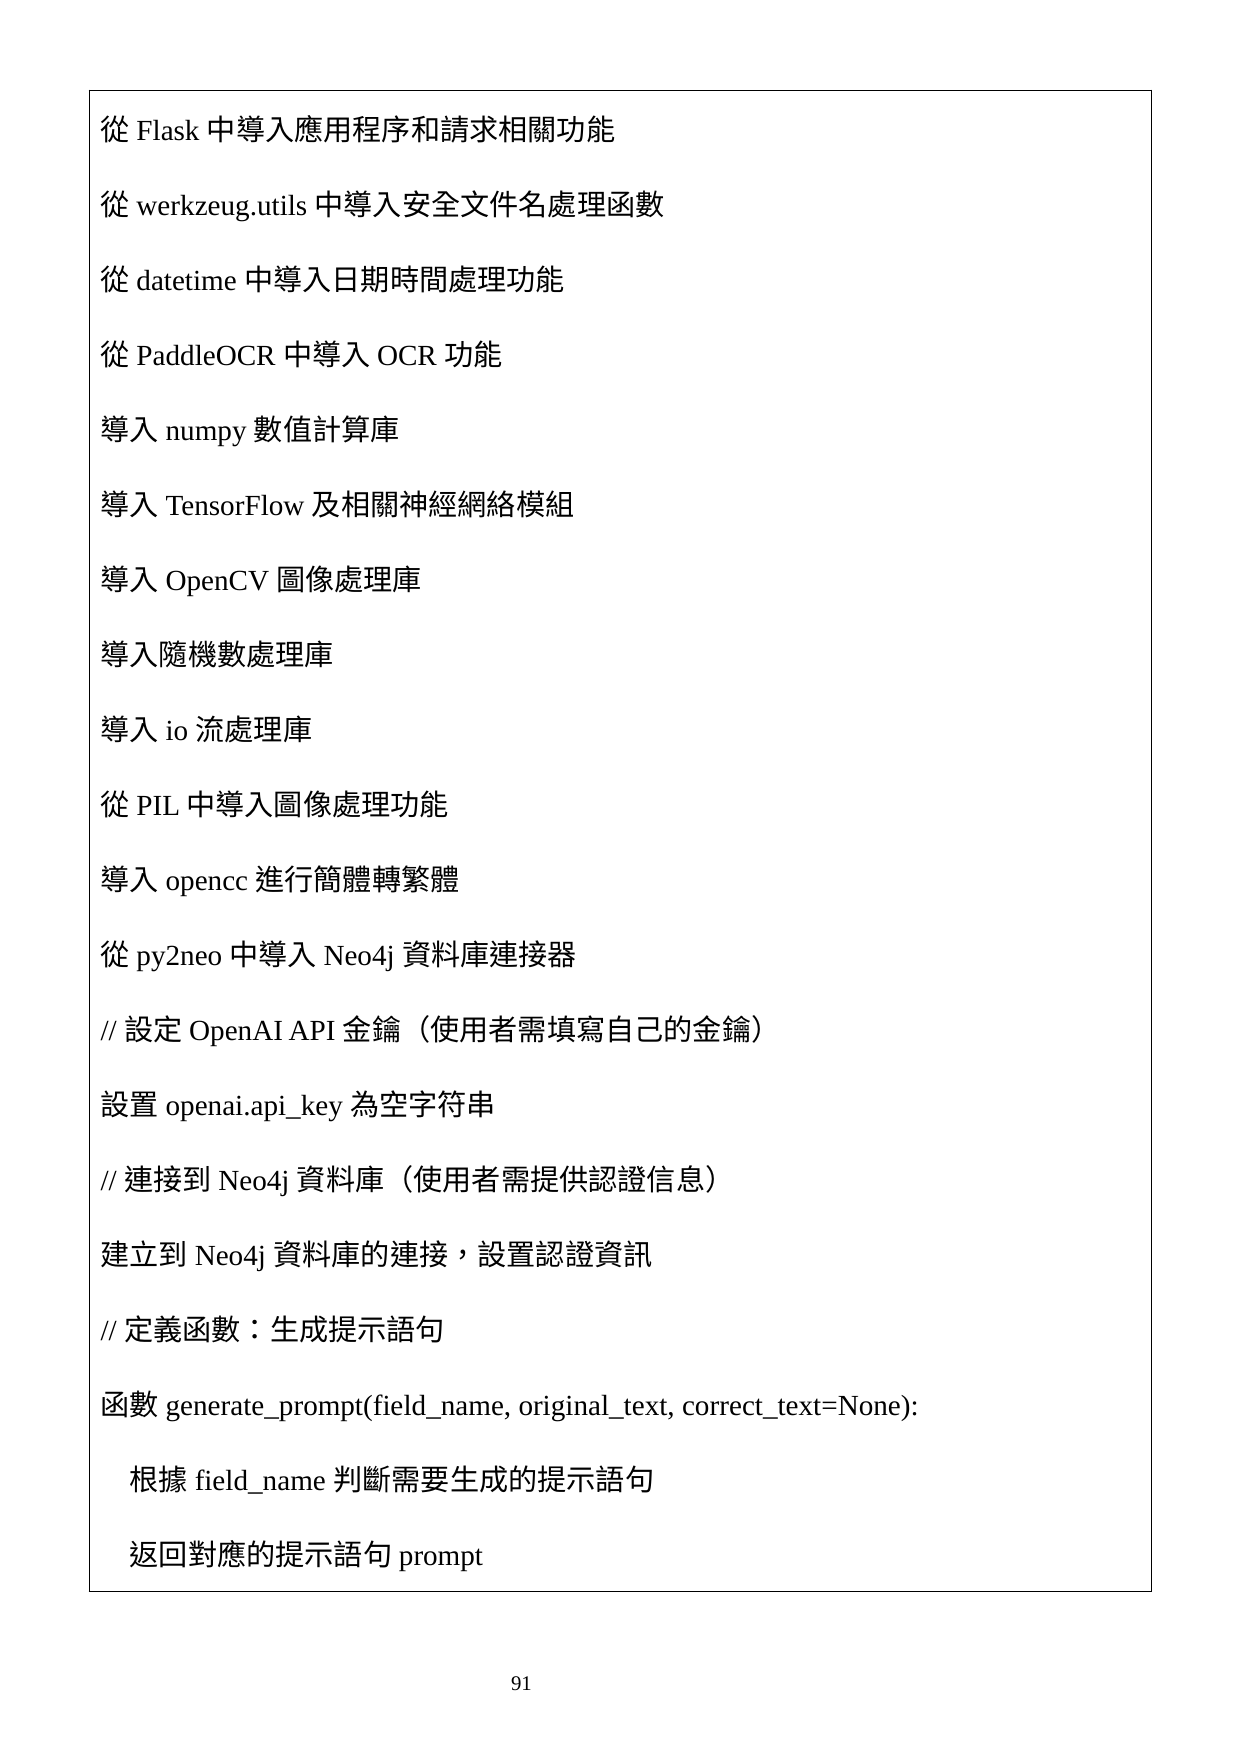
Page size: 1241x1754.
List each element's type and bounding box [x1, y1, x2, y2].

table_cell [90, 91, 1151, 1591]
